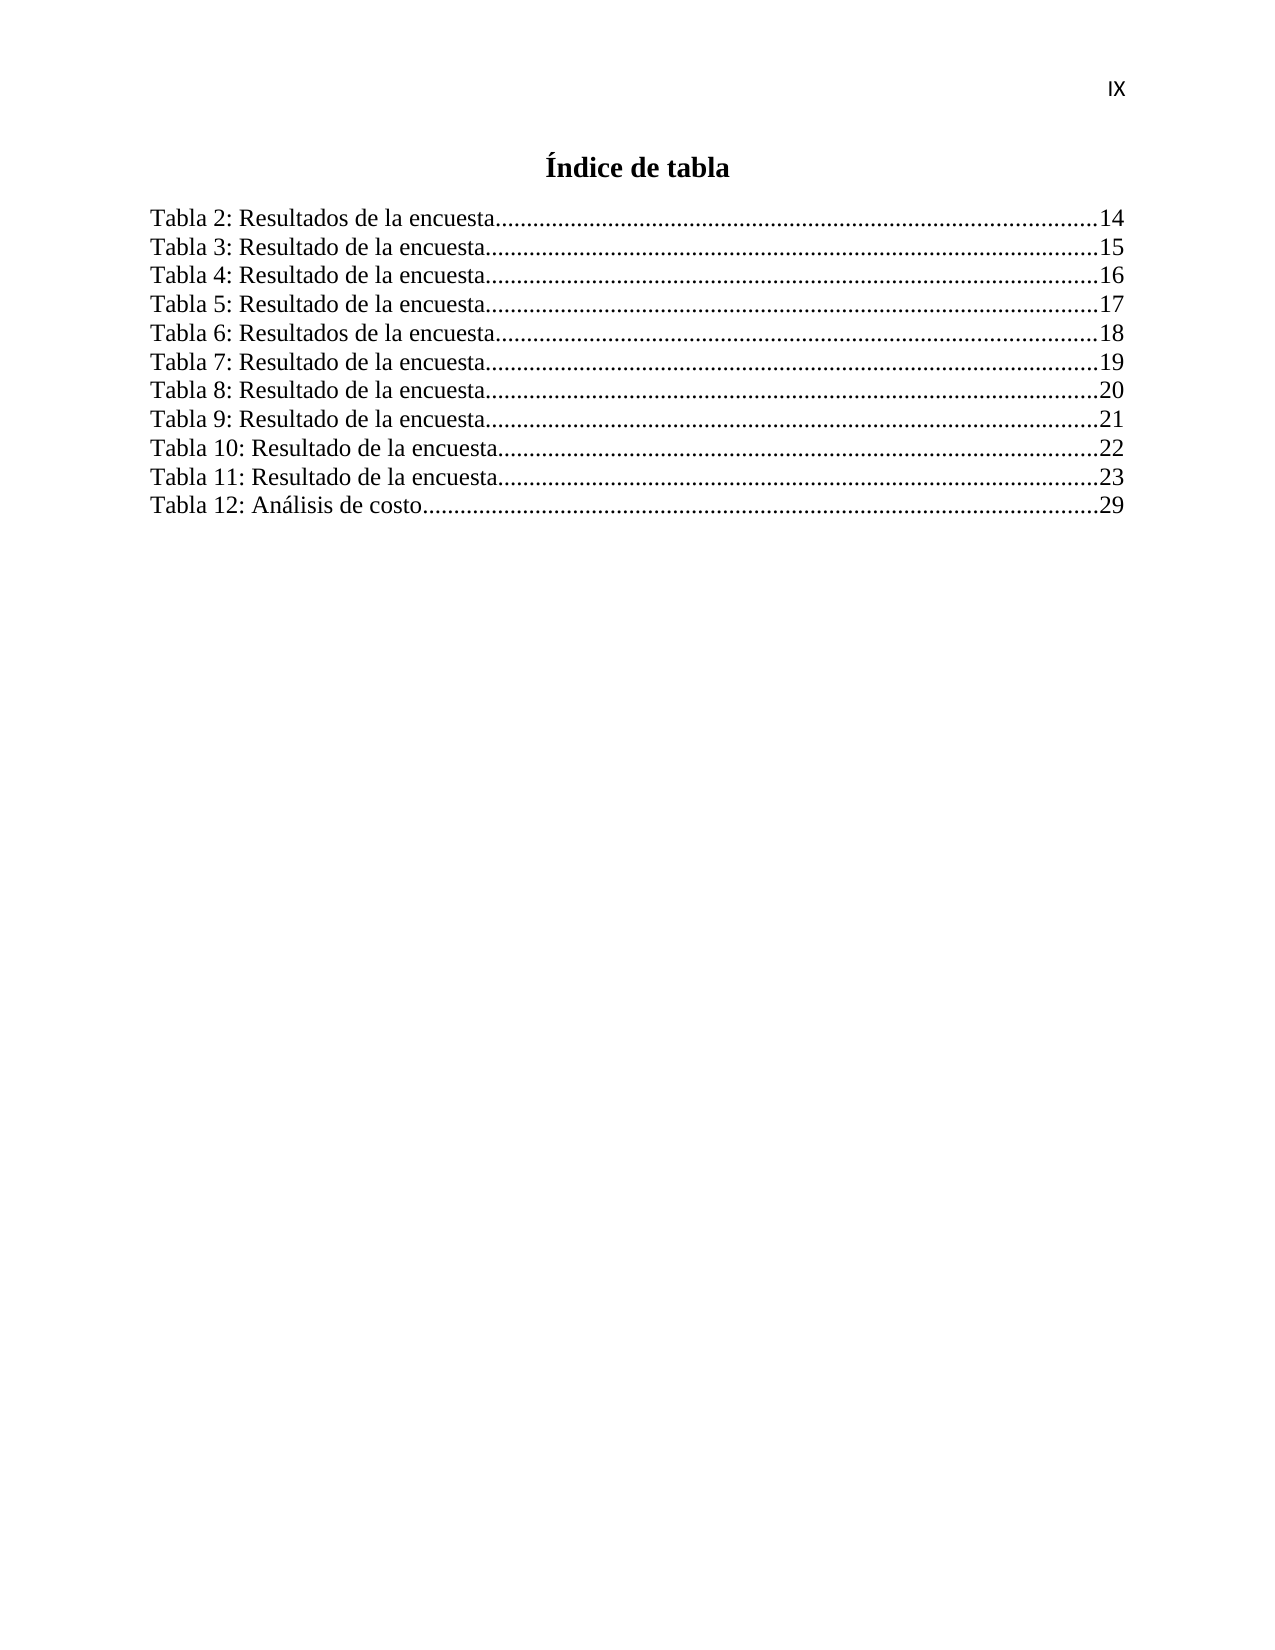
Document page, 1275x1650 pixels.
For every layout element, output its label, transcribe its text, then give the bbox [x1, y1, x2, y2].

text Tabla 9: Resultado de la encuesta 21 [150, 404, 1125, 433]
text Tabla 10: Resultado de la encuesta 22 [150, 433, 1125, 462]
text Tabla 8: Resultado de la encuesta 20 [150, 375, 1125, 404]
text Tabla 6: Resultados de la encuesta 18 [150, 318, 1125, 347]
text Tabla 5: Resultado de la encuesta 17 [150, 289, 1125, 318]
text Tabla 7: Resultado de la encuesta 19 [150, 347, 1125, 375]
text Índice de tabla [150, 150, 1125, 183]
text Tabla 4: Resultado de la encuesta 16 [150, 260, 1125, 289]
text Tabla 3: Resultado de la encuesta 15 [150, 232, 1125, 260]
text Tabla 12: Análisis de costo 29 [150, 490, 1125, 519]
text Tabla 2: Resultados de la encuesta 14 [150, 203, 1125, 232]
text Tabla 11: Resultado de la encuesta 23 [150, 462, 1125, 490]
